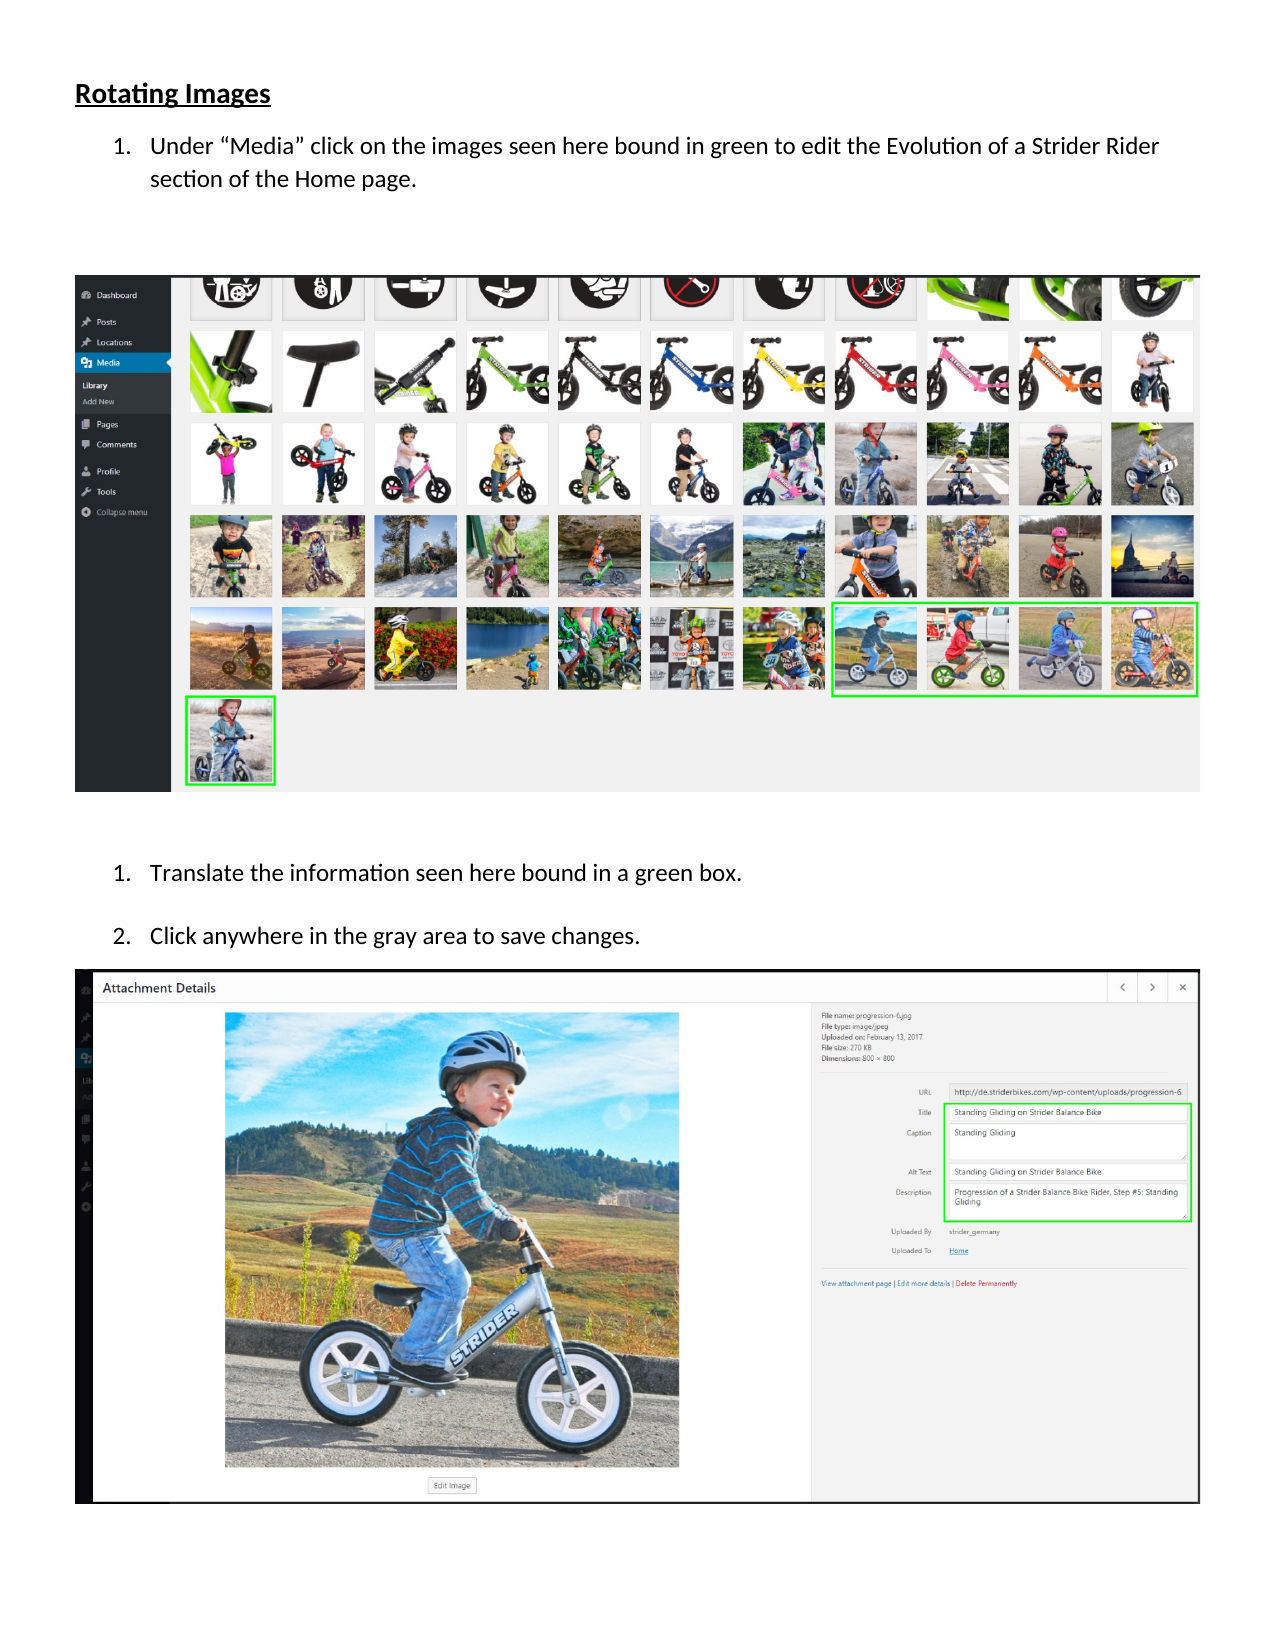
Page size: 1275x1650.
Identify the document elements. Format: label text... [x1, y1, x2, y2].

picture [80, 358, 92, 368]
list Translate the information seen here bound in a green box. [112, 857, 1200, 918]
text Rotating Images [75, 75, 1200, 111]
picture [75, 969, 1200, 1504]
list Click anywhere in the gray area to save changes. [112, 920, 1200, 951]
list Under “Media” click on the images seen here bound in green to edit the Evolution of a Strider Rider section of the Home page. [112, 130, 1200, 224]
picture [98, 360, 119, 365]
picture [75, 275, 1200, 792]
